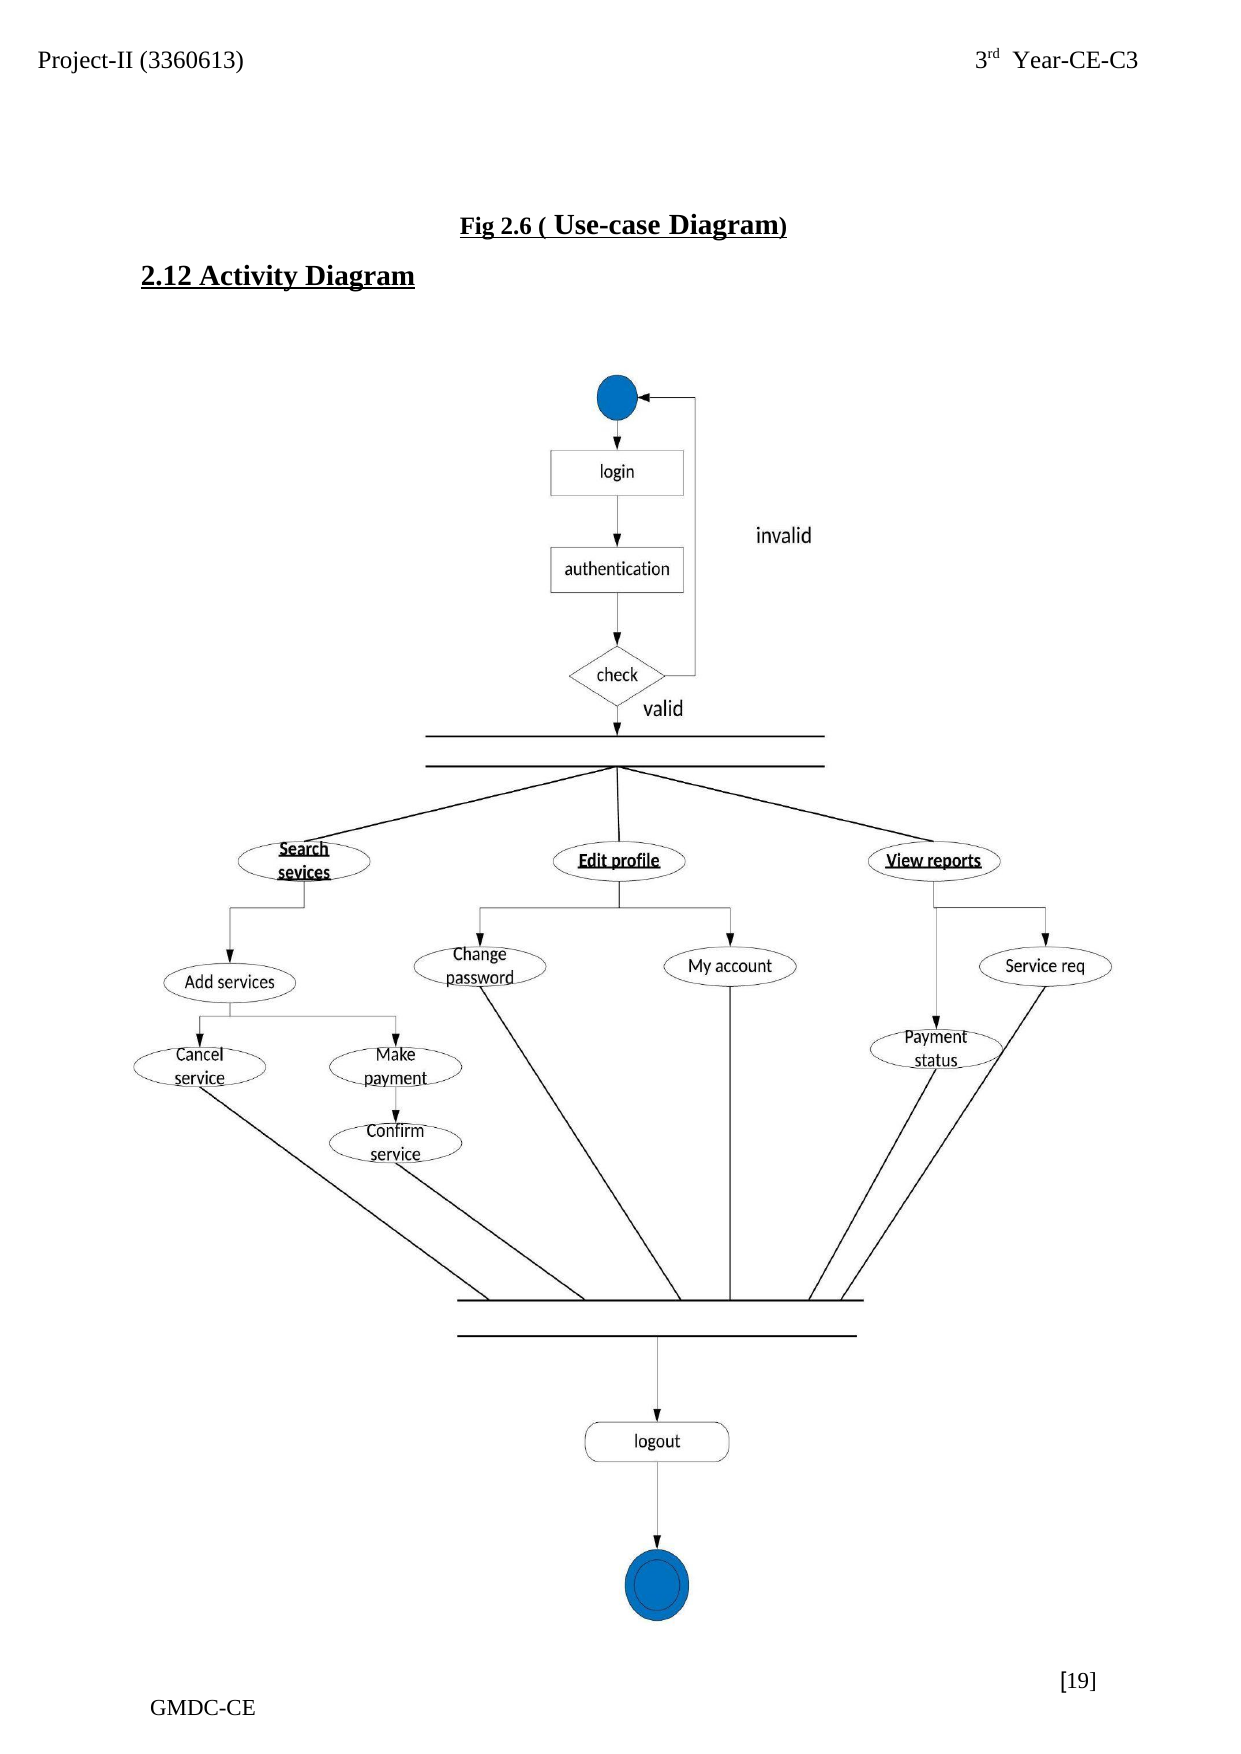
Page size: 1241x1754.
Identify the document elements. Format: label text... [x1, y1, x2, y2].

picture [102, 339, 1144, 1656]
text 2.12 Activity Diagram [141, 258, 1096, 291]
text Fig 2.6 ( Use-case Diagram) [150, 207, 1096, 241]
